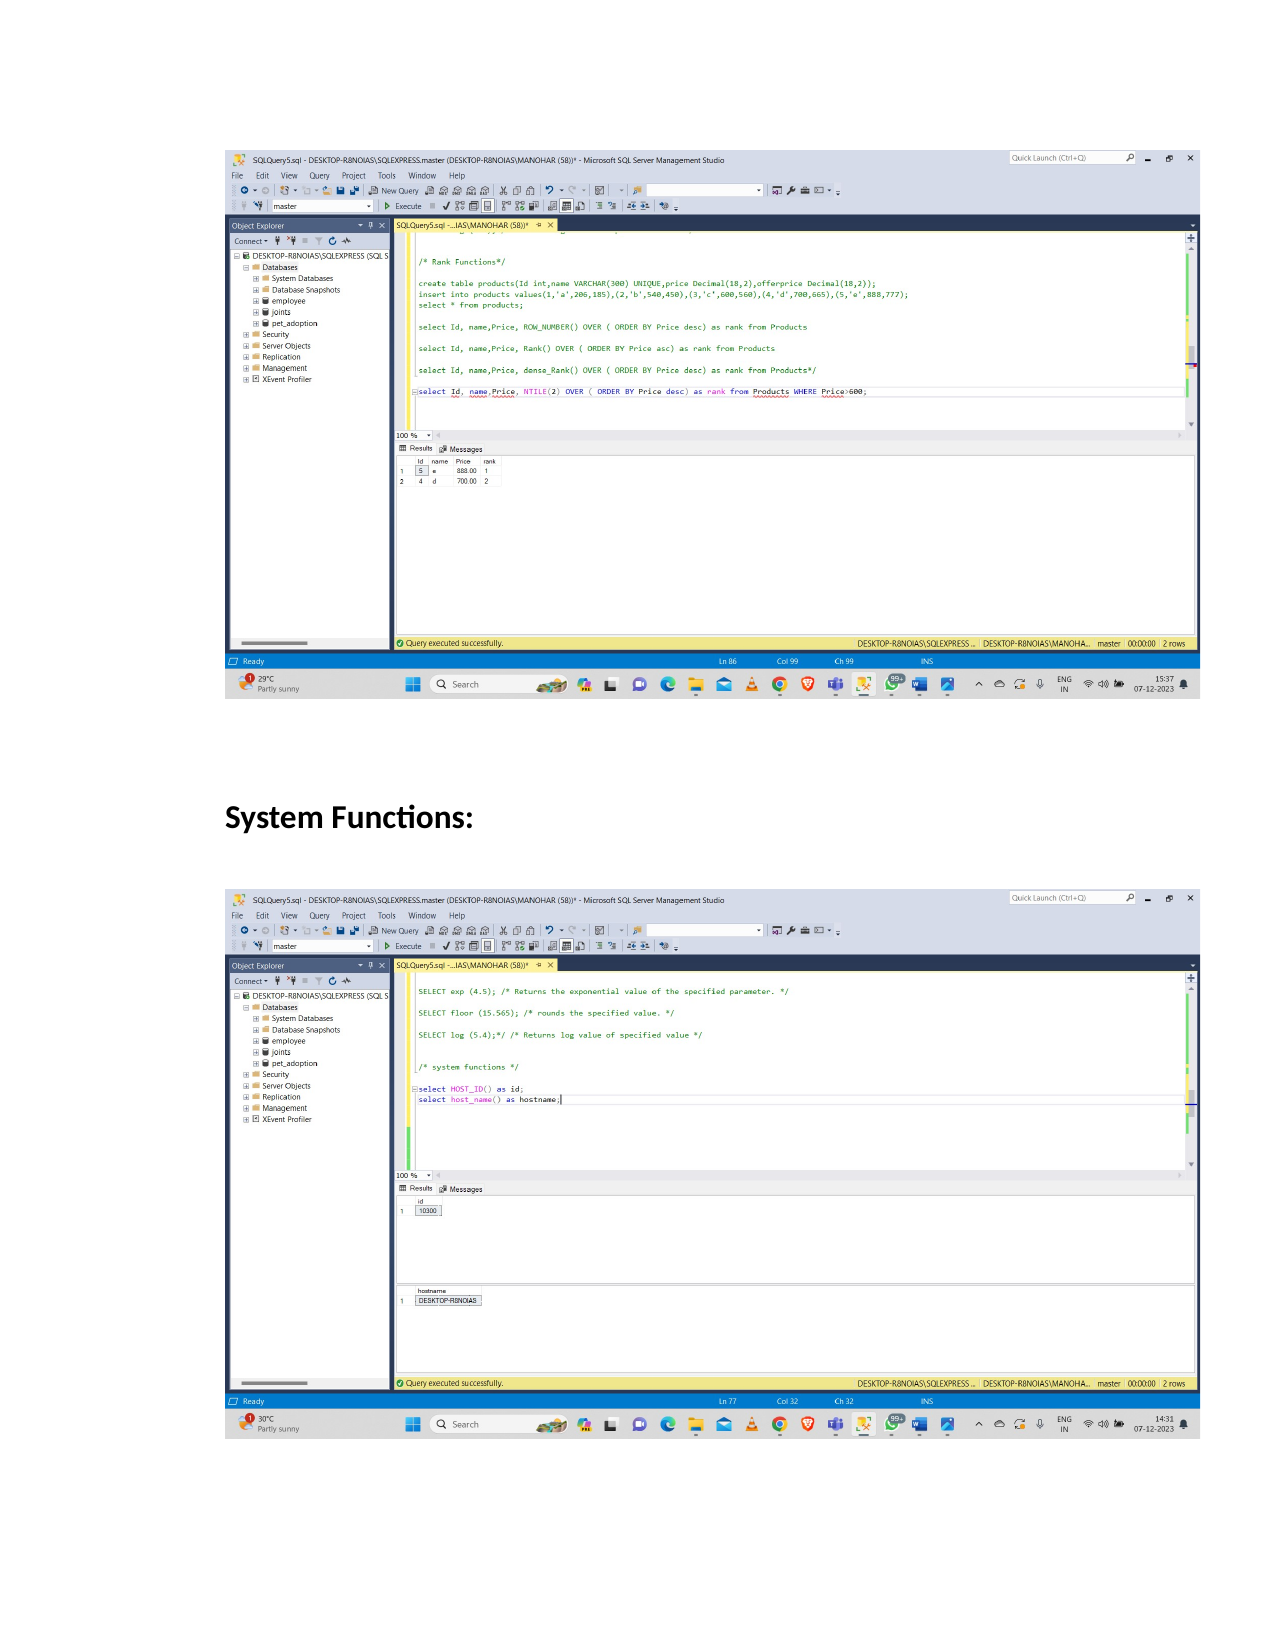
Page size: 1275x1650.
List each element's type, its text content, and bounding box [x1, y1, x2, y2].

picture [225, 889, 1200, 1439]
picture [225, 150, 1200, 699]
list System Functions: [225, 796, 1125, 837]
